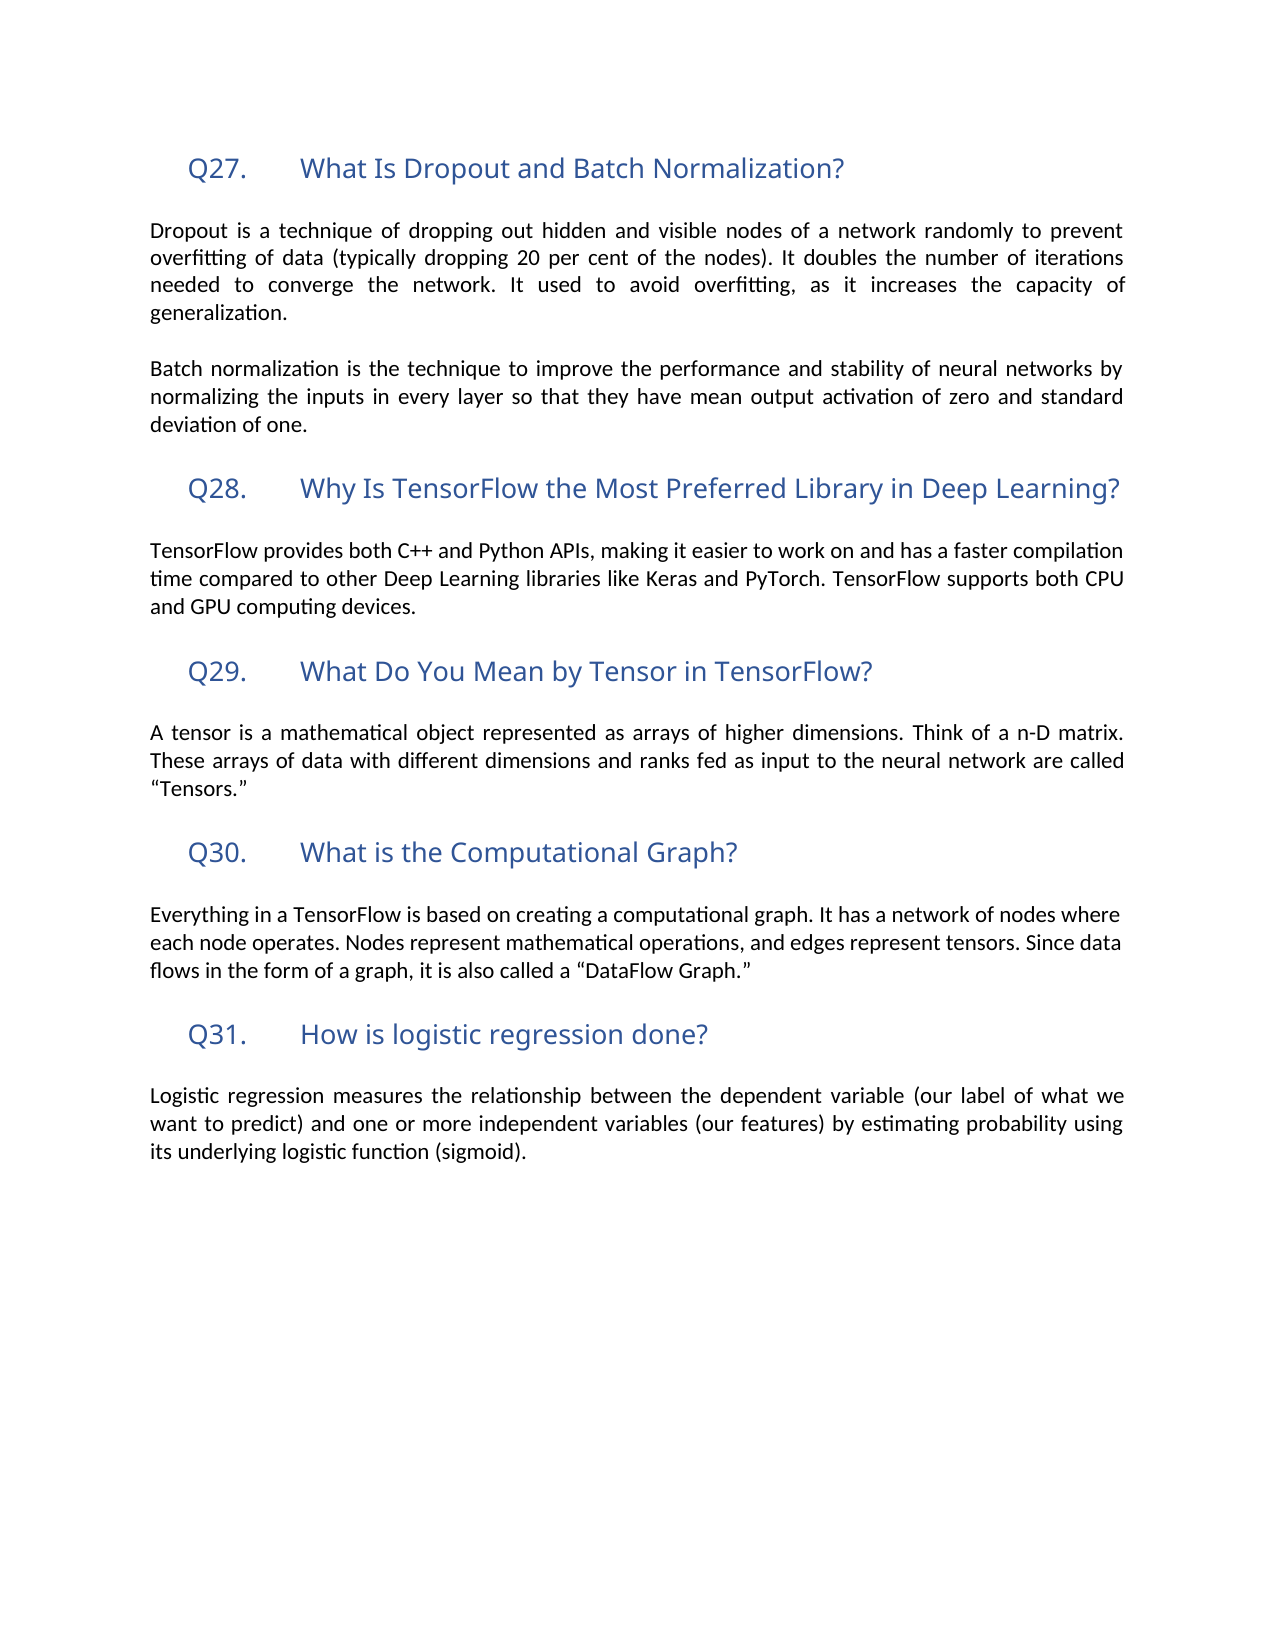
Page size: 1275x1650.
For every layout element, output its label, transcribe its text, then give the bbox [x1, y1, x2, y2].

text Everything in a TensorFlow is based on creating a computational graph. It has a network of nodes where each node operates. Nodes represent mathematical operations, and edges represent tensors. Since data flows in the form of a graph, it is also called a “DataFlow Graph.” [150, 900, 1123, 984]
text TensorFlow provides both C++ and Python APIs, making it easier to work on and has a faster compilation time compared to other Deep Learning libraries like Keras and PyTorch. TensorFlow supports both CPU and GPU computing devices. [150, 536, 1125, 620]
subtitle Q28. Why Is TensorFlow the Most Preferred Library in Deep Learning? [187, 470, 1246, 507]
text Batch normalization is the technique to improve the performance and stability of neural networks by normalizing the inputs in every layer so that they have mean output activation of zero and standard deviation of one. [150, 354, 1125, 438]
subtitle Q31. How is logistic regression done? [187, 1015, 1246, 1052]
text A tensor is a mathematical object represented as arrays of higher dimensions. Think of a n-D matrix. These arrays of data with different dimensions and ranks fed as input to the neural network are called “Tensors.” [150, 718, 1125, 802]
text Logistic regression measures the relationship between the dependent variable (our label of what we want to predict) and one or more independent variables (our features) by estimating probability using its underlying logistic function (sigmoid). [150, 1081, 1125, 1165]
subtitle Q30. What is the Computational Graph? [187, 834, 1246, 871]
subtitle Q27. What Is Dropout and Batch Normalization? [187, 150, 1246, 187]
subtitle Q29. What Do You Mean by Tensor in TensorFlow? [187, 652, 1246, 689]
text Dropout is a technique of dropping out hidden and visible nodes of a network randomly to prevent overfitting of data (typically dropping 20 per cent of the nodes). It doubles the number of iterations needed to converge the network. It used to avoid overfitting, as it increases the capacity of generalization. [150, 216, 1125, 326]
